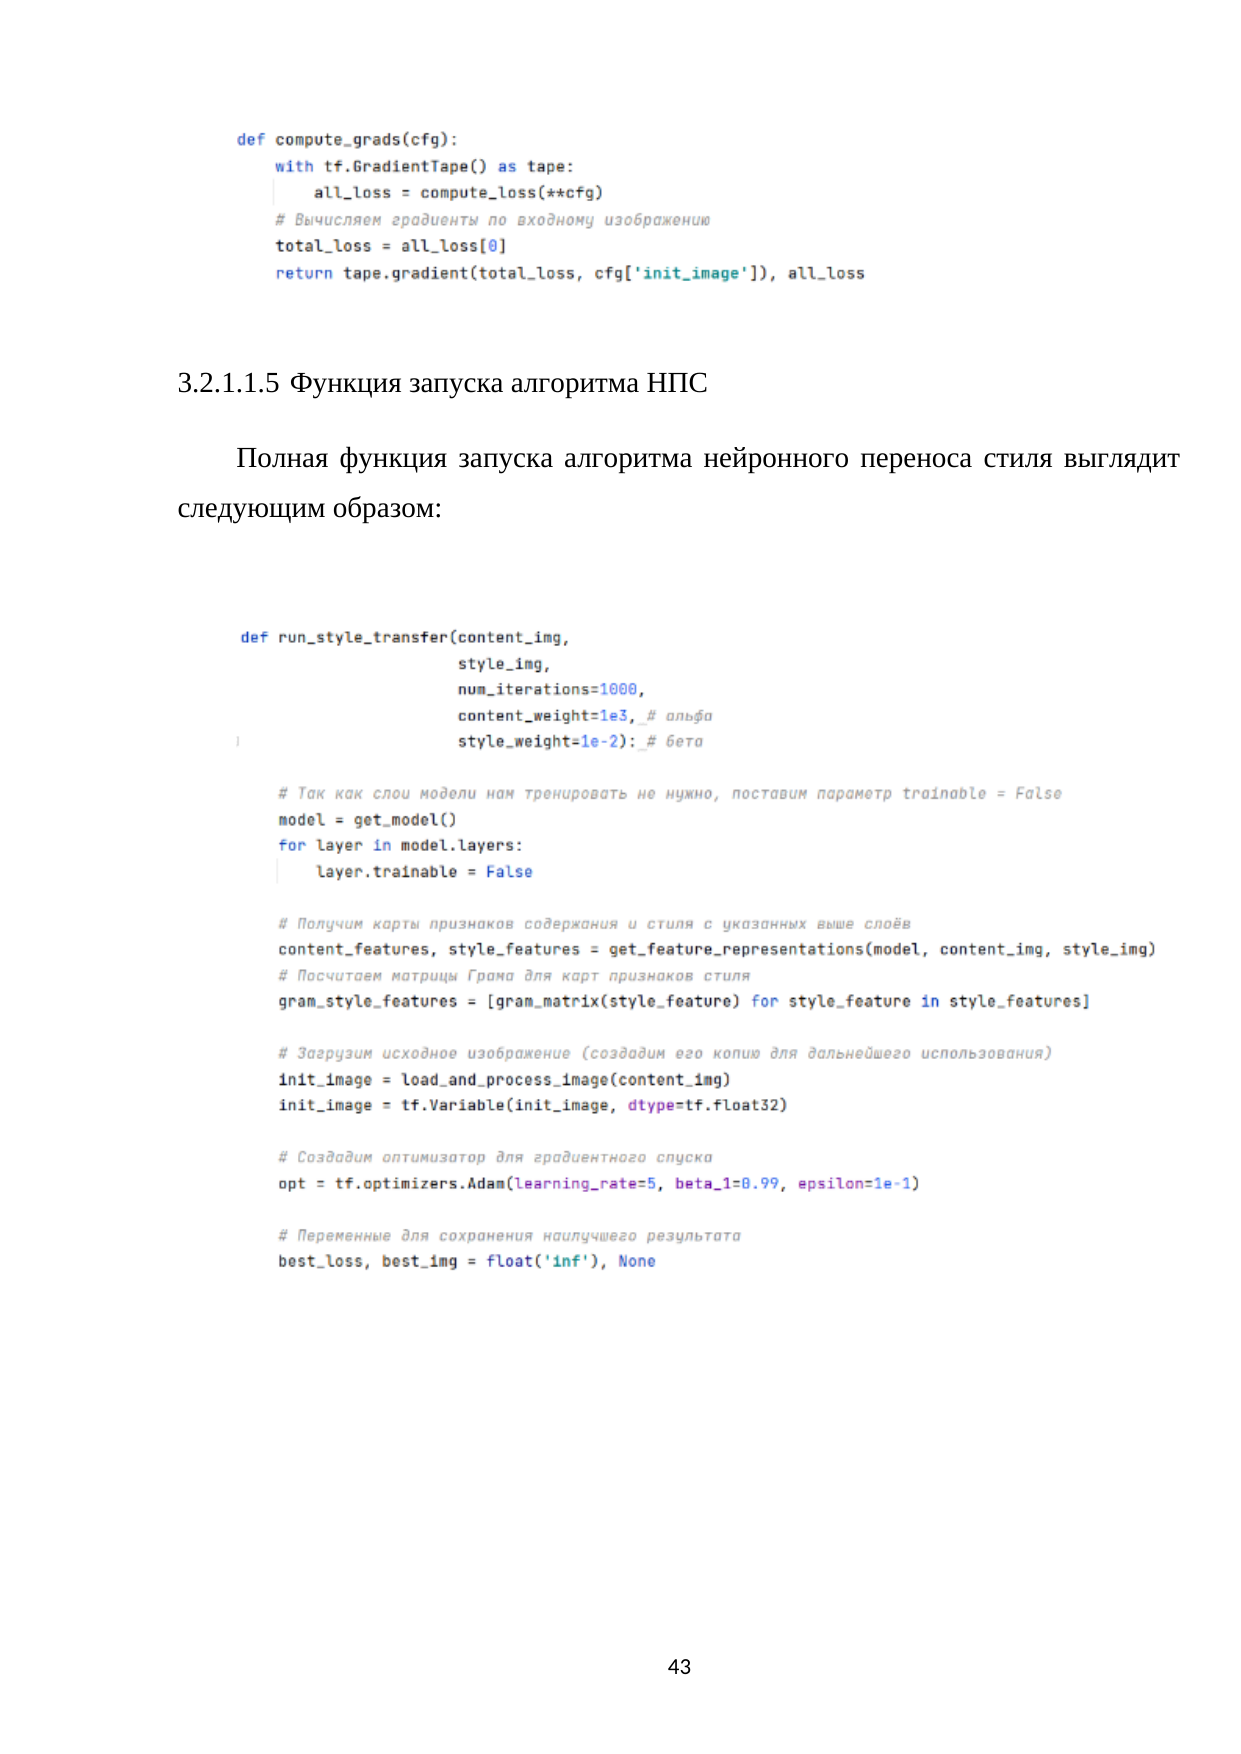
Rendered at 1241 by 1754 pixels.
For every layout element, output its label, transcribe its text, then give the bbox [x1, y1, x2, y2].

subtitle Функция запуска алгоритма НПС [177, 365, 1181, 398]
picture [236, 118, 884, 301]
text Полная функция запуска алгоритма нейронного переноса стиля выглядит следующим образом: [177, 440, 1181, 524]
picture [236, 624, 1180, 1278]
